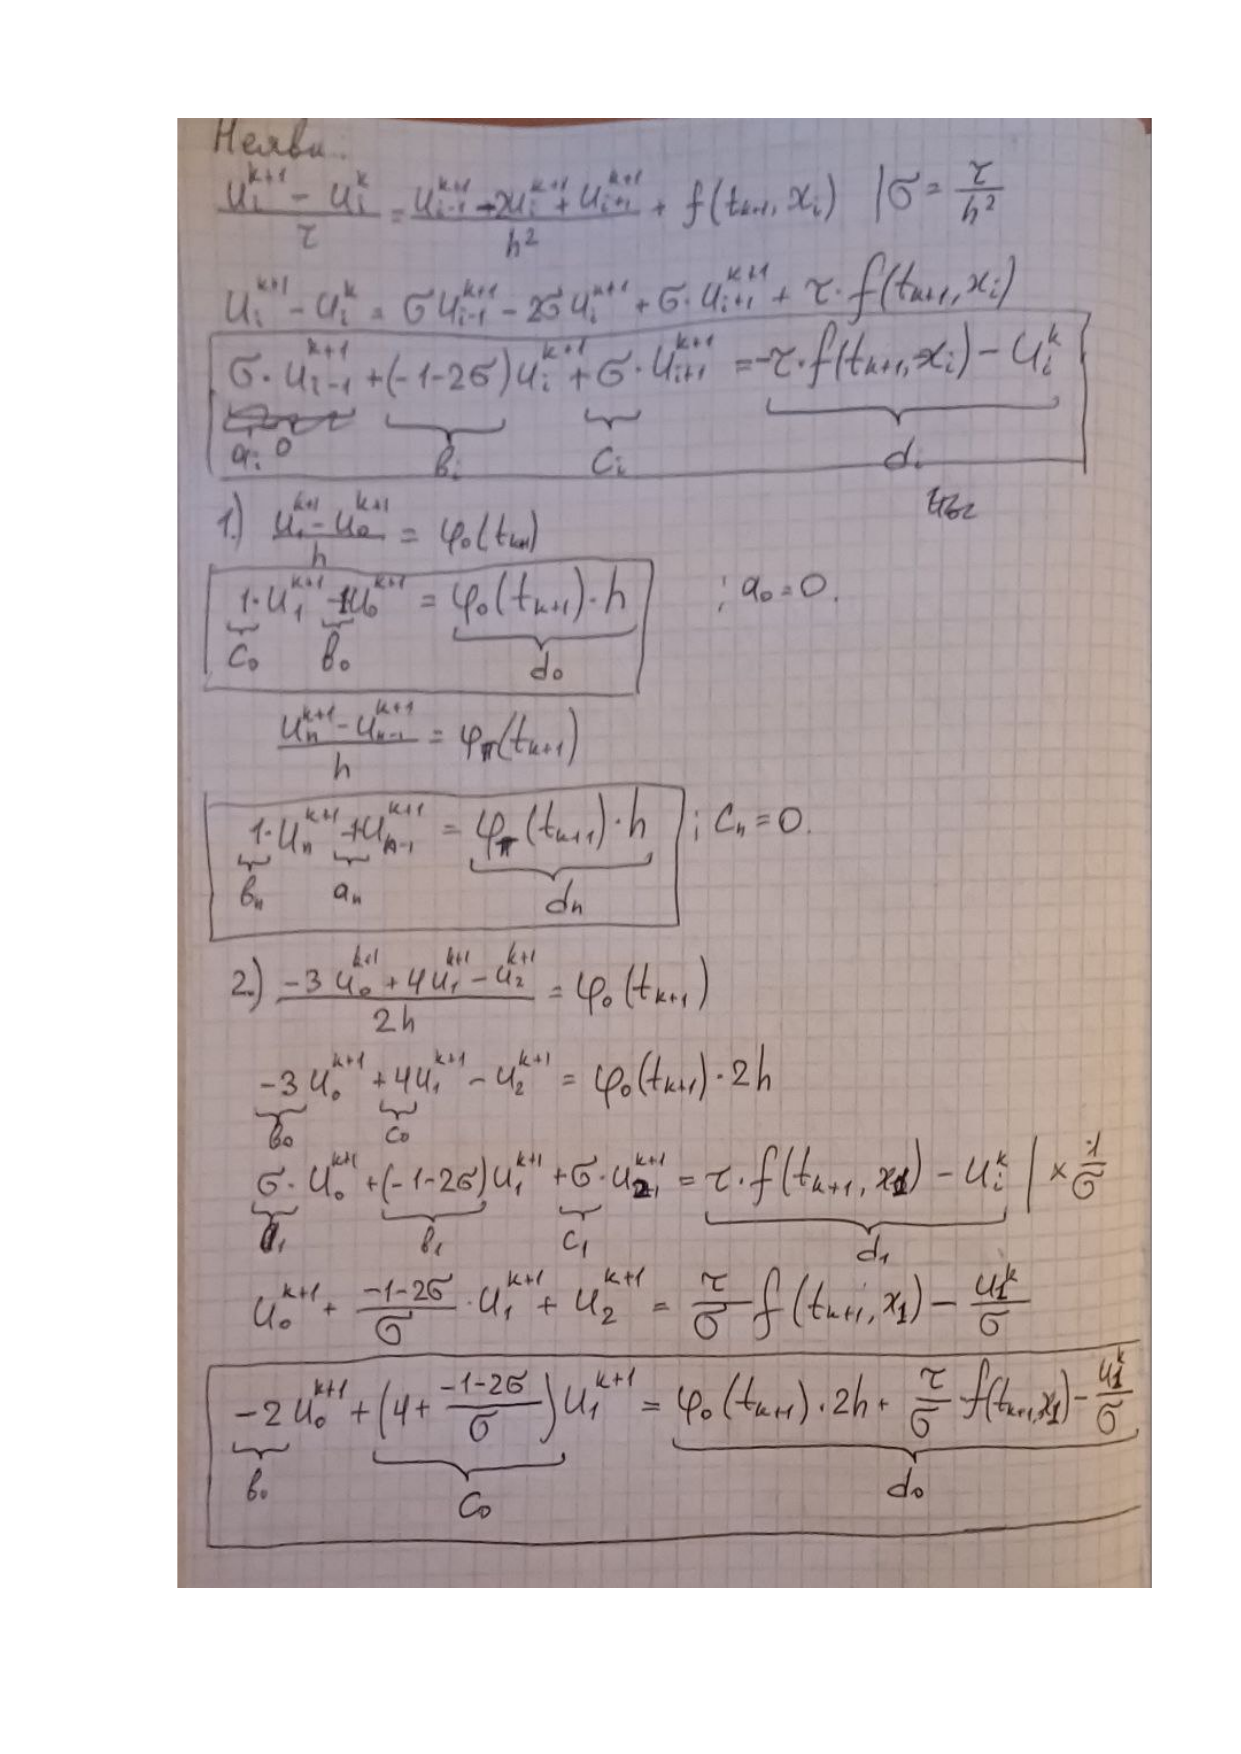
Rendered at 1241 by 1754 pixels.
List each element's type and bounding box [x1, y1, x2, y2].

picture [177, 118, 1152, 1588]
